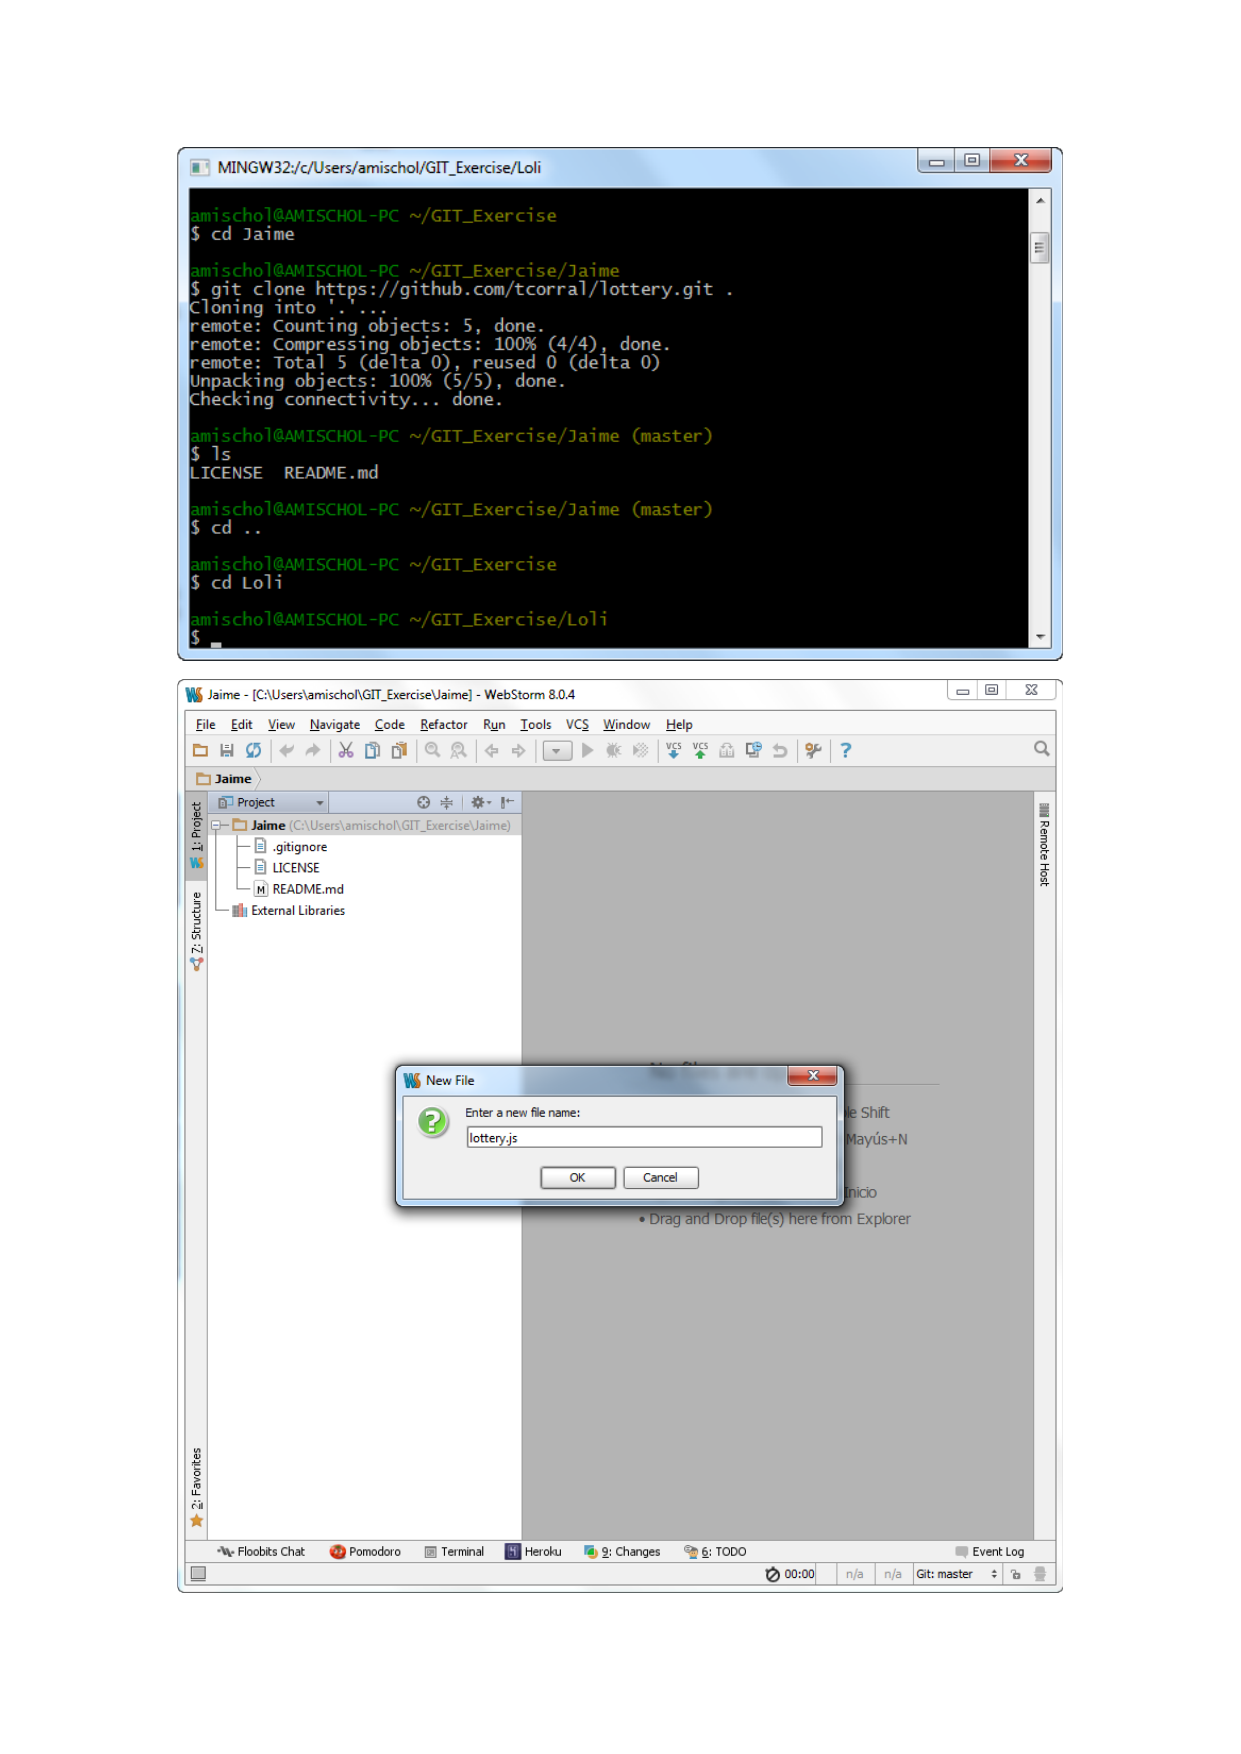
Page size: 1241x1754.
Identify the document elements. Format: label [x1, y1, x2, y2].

picture [177, 679, 1063, 1593]
picture [177, 147, 1063, 661]
